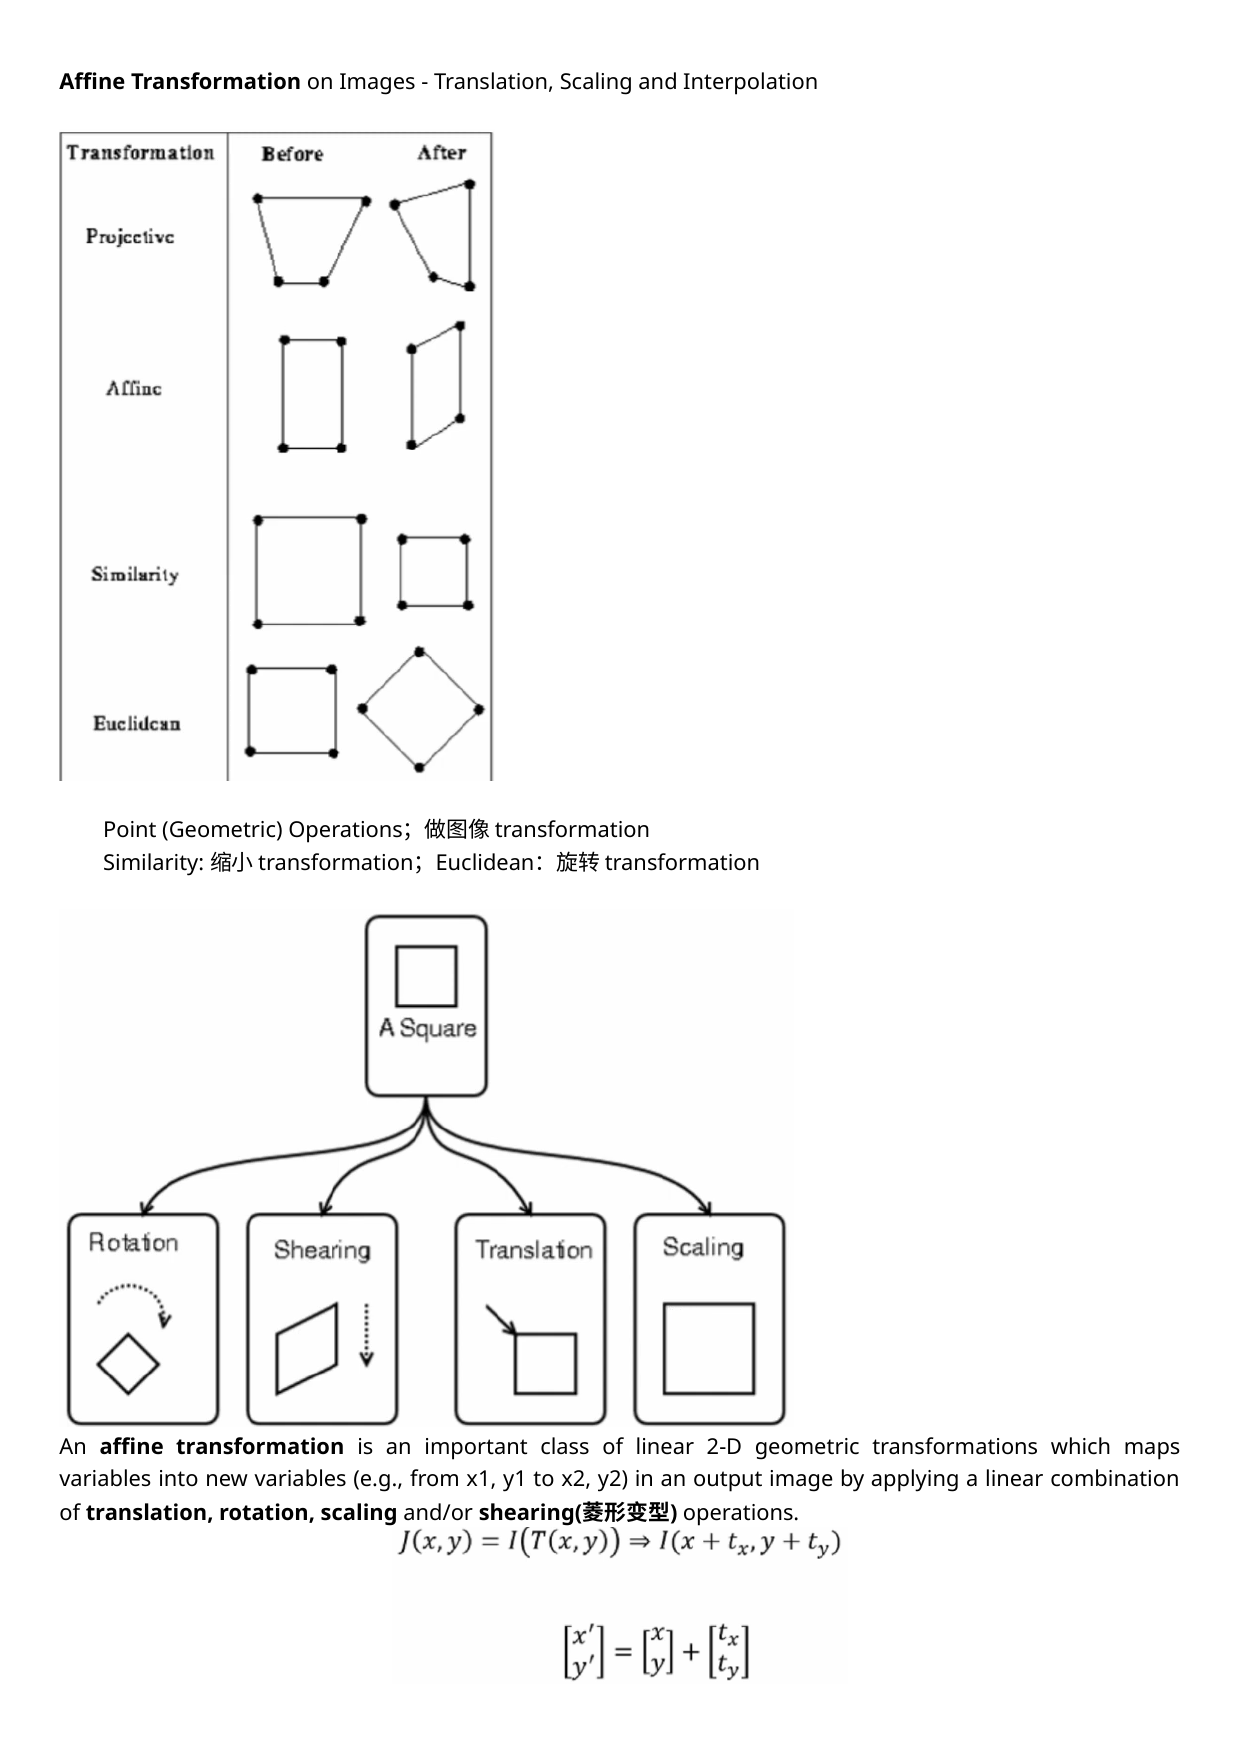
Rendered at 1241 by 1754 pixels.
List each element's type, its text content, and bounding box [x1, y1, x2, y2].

picture [59, 129, 496, 781]
picture [59, 909, 794, 1427]
text Point (Geometric) Operations；做图像transformation [59, 812, 1181, 844]
picture [392, 1527, 849, 1684]
text An affine transformation is an important class of linear 2-D geometric transformations which maps variables into new variables (e.g., from x1, y1 to x2, y2) in an output image by applying a linear combination of translation, rotation, scaling and/or shearing(菱形变型) operations. [59, 1429, 1181, 1527]
text Affine Transformation on Images - Translation, Scaling and Interpolation [59, 64, 1181, 97]
text Similarity: 缩小transformation；Euclidean：旋转transformation [59, 844, 1181, 877]
